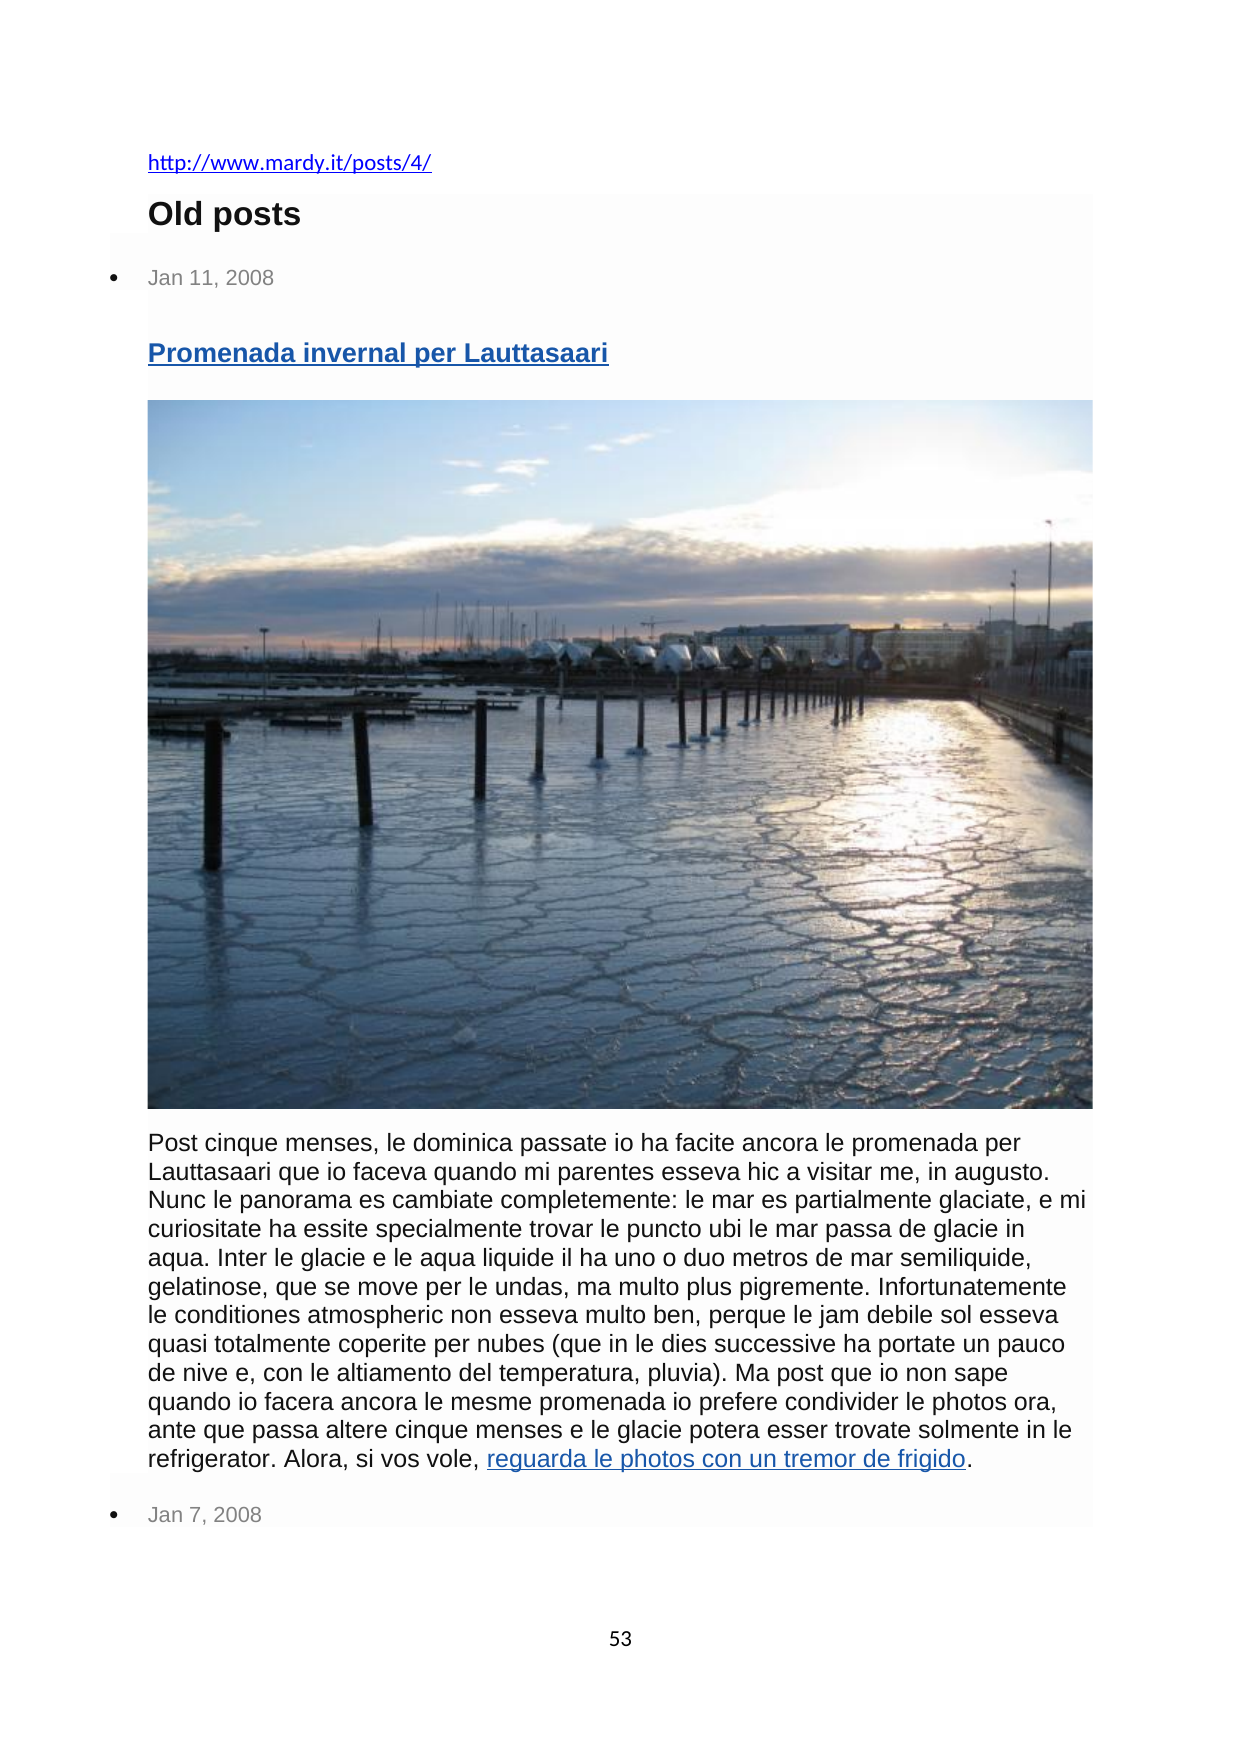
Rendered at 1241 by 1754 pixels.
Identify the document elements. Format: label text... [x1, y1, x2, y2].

list Jan 11, 2008 [110, 265, 1093, 290]
picture [147, 400, 1093, 1109]
list Jan 7, 2008 [110, 1502, 1093, 1527]
subtitle Promenada invernal per Lauttasaari [148, 337, 1093, 368]
subtitle Old posts [148, 194, 1093, 233]
text Post cinque menses, le dominica passate io ha facite ancora le promenada per Lauttasaari que io faceva quando mi parentes esseva hic a visitar me, in augusto. Nunc le panorama es cambiate completemente: le mar es partialmente glaciate, e mi curiositate ha essite specialmente trovar le puncto ubi le mar passa de glacie in aqua. Inter le glacie e le aqua liquide il ha uno o duo metros de mar semiliquide, gelatinose, que se move per le undas, ma multo plus pigremente. Infortunatemente le conditiones atmospheric non esseva multo ben, perque le jam debile sol esseva quasi totalmente coperite per nubes (que in le dies successive ha portate un pauco de nive e, con le altiamento del temperatura, pluvia). Ma post que io non sape quando io facera ancora le mesme promenada io prefere condivider le photos ora, ante que passa altere cinque menses e le glacie potera esser trovate solmente in le refrigerator. Alora, si vos vole, reguarda le photos con un tremor de frigido. [148, 1128, 1093, 1473]
text http://www.mardy.it/posts/4/ [148, 148, 1093, 176]
